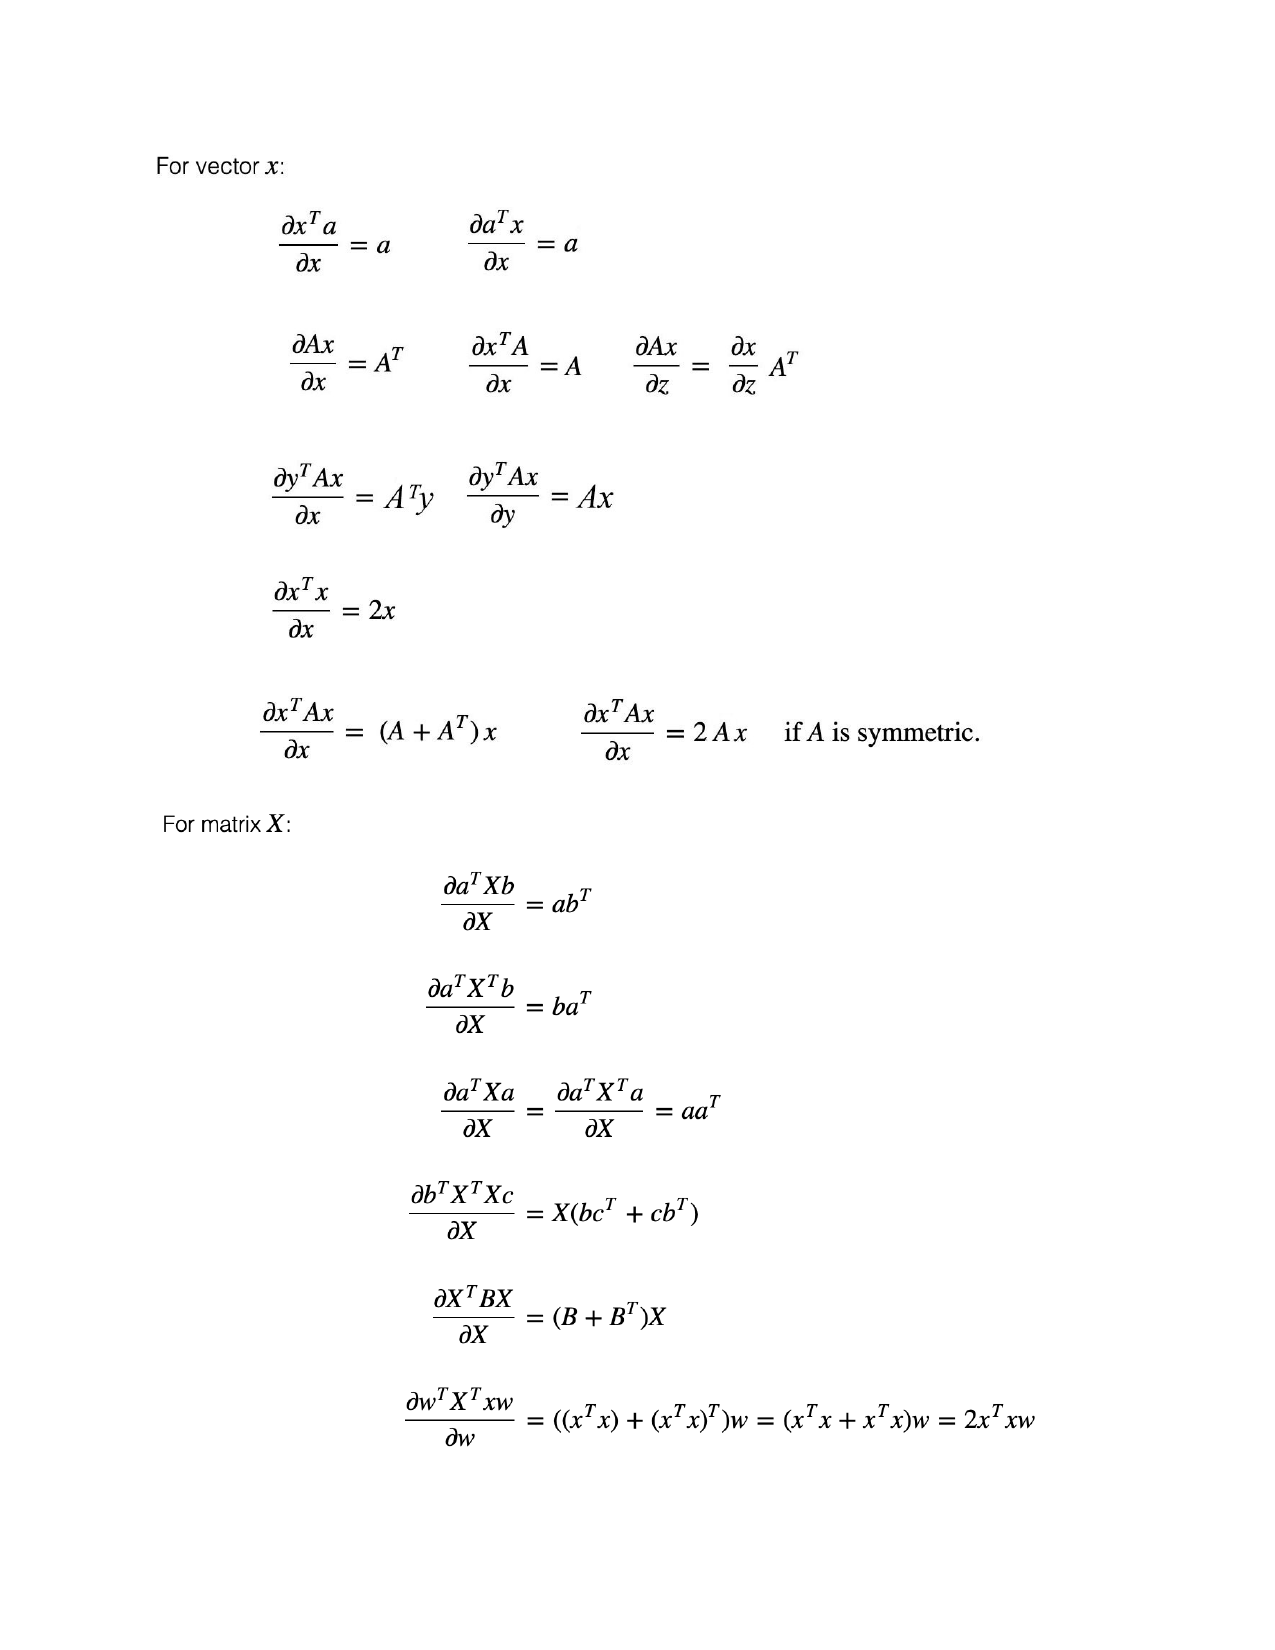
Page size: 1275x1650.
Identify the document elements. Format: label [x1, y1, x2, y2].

picture [150, 150, 1200, 773]
picture [150, 805, 1200, 1458]
